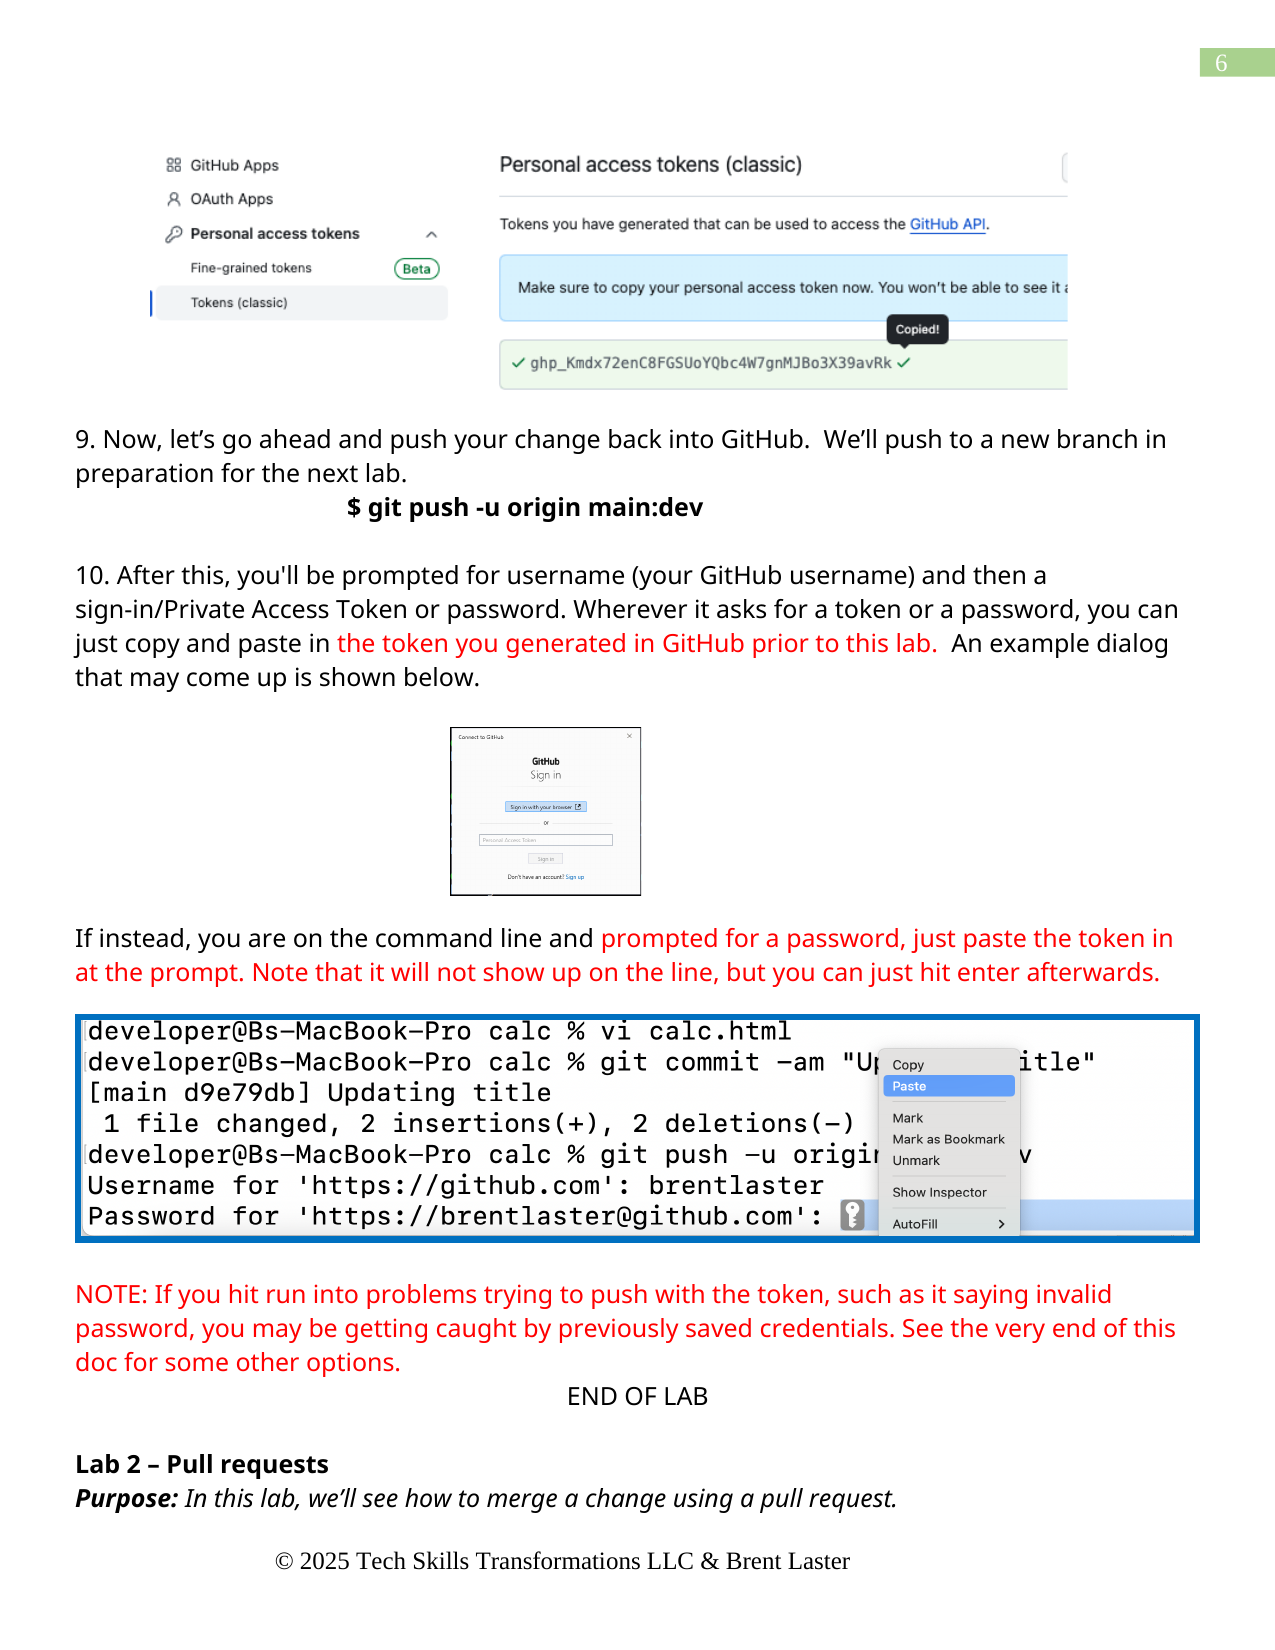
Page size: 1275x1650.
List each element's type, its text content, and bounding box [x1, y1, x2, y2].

picture [81, 1020, 1194, 1236]
text NOTE: If you hit run into problems trying to push with the token, such as it saying invalid password, you may be getting caught by previously saved credentials. See the very end of this doc for some other options. [75, 1277, 1200, 1379]
text 10. After this, you'll be prompted for username (your GitHub username) and then a sign-in/Private Access Token or password. Wherever it asks for a token or a password, you can just copy and paste in the token you generated in GitHub prior to this lab. An example dialog that may come up is shown below. [75, 557, 1200, 694]
subtitle If instead, you are on the command line and prompted for a password, just paste the token in at the prompt. Note that it will not show up on the line, but you can just hit enter afterwards. [75, 921, 1200, 989]
text $ git push -u origin main:dev [150, 489, 1200, 523]
text END OF LAB [75, 1379, 1200, 1413]
picture [150, 124, 1068, 403]
picture [450, 727, 642, 896]
text Purpose: In this lab, we’ll see how to merge a change using a pull request. [75, 1481, 1200, 1515]
text Lab 2 – Pull requests [75, 1447, 1200, 1481]
text 9. Now, let’s go ahead and push your change back into GitHub. We’ll push to a new branch in preparation for the next lab. [75, 421, 1200, 489]
